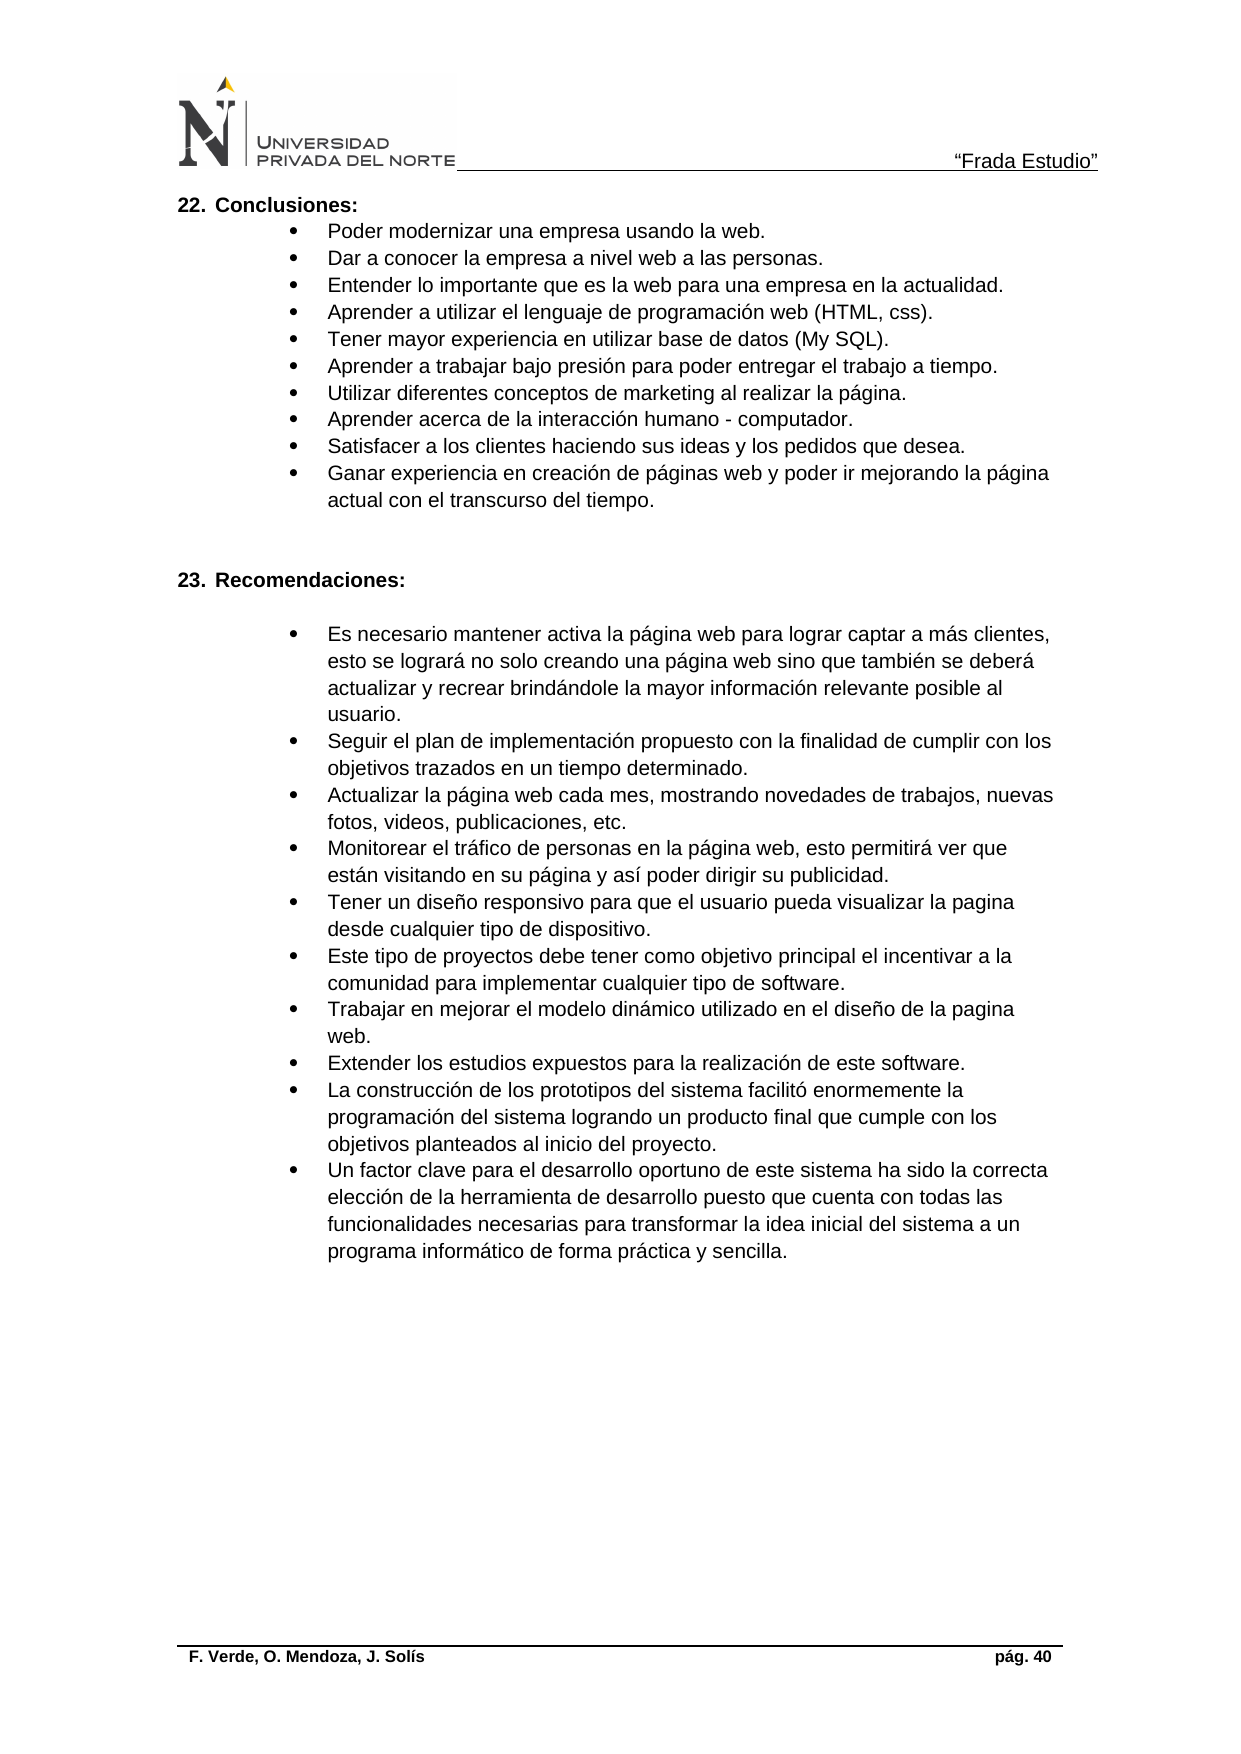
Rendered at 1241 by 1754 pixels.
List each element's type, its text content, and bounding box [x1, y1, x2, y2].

picture [177, 73, 458, 169]
list Entender lo importante que es la web para una empresa en la actualidad. [290, 273, 1063, 297]
list Utilizar diferentes conceptos de marketing al realizar la página. [290, 380, 1063, 404]
list Tener un diseño responsivo para que el usuario pueda visualizar la pagina desde cualquier tipo de dispositivo. [290, 890, 1063, 941]
list Ganar experiencia en creación de páginas web y poder ir mejorando la página actual con el transcurso del tiempo. [290, 461, 1063, 512]
list Conclusiones: [177, 192, 1063, 216]
list Dar a conocer la empresa a nivel web a las personas. [290, 246, 1063, 270]
list Un factor clave para el desarrollo oportuno de este sistema ha sido la correcta elección de la herramienta de desarrollo puesto que cuenta con todas las funcionalidades necesarias para transformar la idea inicial del sistema a un programa informático de forma práctica y sencilla. [290, 1158, 1063, 1262]
list Seguir el plan de implementación propuesto con la finalidad de cumplir con los objetivos trazados en un tiempo determinado. [290, 729, 1063, 780]
list Es necesario mantener activa la página web para lograr captar a más clientes, esto se logrará no solo creando una página web sino que también se deberá actualizar y recrear brindándole la mayor información relevante posible al usuario. [290, 622, 1063, 726]
list Monitorear el tráfico de personas en la página web, esto permitirá ver que están visitando en su página y así poder dirigir su publicidad. [290, 836, 1063, 887]
list Poder modernizar una empresa usando la web. [290, 219, 1063, 243]
list Aprender a utilizar el lenguaje de programación web (HTML, css). [290, 300, 1063, 324]
list La construcción de los prototipos del sistema facilitó enormemente la programación del sistema logrando un producto final que cumple con los objetivos planteados al inicio del proyecto. [290, 1078, 1063, 1155]
list Este tipo de proyectos debe tener como objetivo principal el incentivar a la comunidad para implementar cualquier tipo de software. [290, 943, 1063, 994]
list Aprender a trabajar bajo presión para poder entregar el trabajo a tiempo. [290, 353, 1063, 378]
list Extender los estudios expuestos para la realización de este software. [290, 1051, 1063, 1075]
list Tener mayor experiencia en utilizar base de datos (My SQL). [290, 327, 1063, 351]
list Satisfacer a los clientes haciendo sus ideas y los pedidos que desea. [290, 434, 1063, 458]
list Recomendaciones: [177, 568, 1063, 592]
list Aprender acerca de la interacción humano - computador. [290, 407, 1063, 431]
list Actualizar la página web cada mes, mostrando novedades de trabajos, nuevas fotos, videos, publicaciones, etc. [290, 783, 1063, 833]
list Trabajar en mejorar el modelo dinámico utilizado en el diseño de la pagina web. [290, 997, 1063, 1048]
